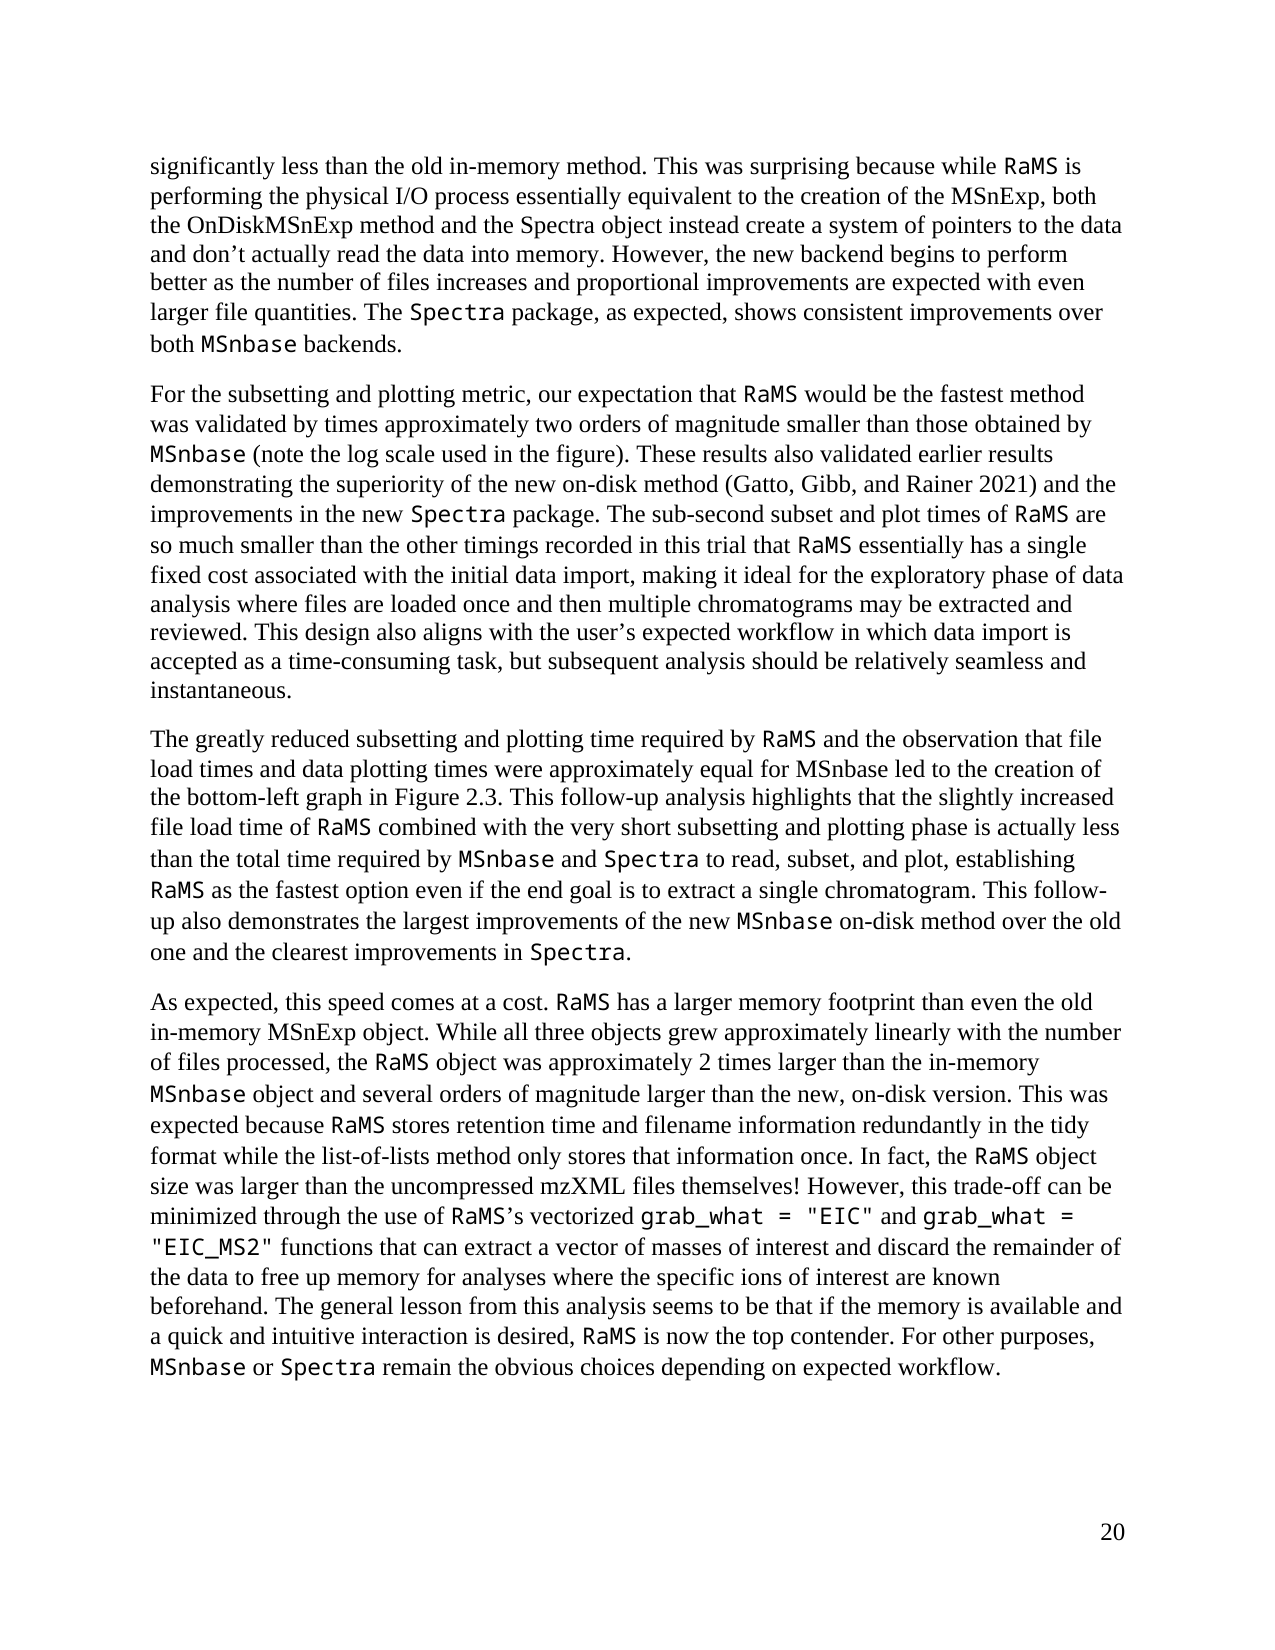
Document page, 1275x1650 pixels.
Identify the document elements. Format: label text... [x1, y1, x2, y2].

text The greatly reduced subsetting and plotting time required by RaMS and the observation that file load times and data plotting times were approximately equal for MSnbase led to the creation of the bottom-left graph in Figure 2.3. This follow-up analysis highlights that the slightly increased file load time of RaMS combined with the very short subsetting and plotting phase is actually less than the total time required by MSnbase and Spectra to read, subset, and plot, establishing RaMS as the fastest option even if the end goal is to extract a single chromatogram. This follow-up also demonstrates the largest improvements of the new MSnbase on-disk method over the old one and the clearest improvements in Spectra. [150, 722, 1125, 967]
text For the subsetting and plotting metric, our expectation that RaMS would be the fastest method was validated by times approximately two orders of magnitude smaller than those obtained by MSnbase (note the log scale used in the figure). These results also validated earlier results demonstrating the superiority of the new on-disk method (Gatto, Gibb, and Rainer 2021) and the improvements in the new Spectra package. The sub-second subset and plot times of RaMS are so much smaller than the other timings recorded in this trial that RaMS essentially has a single fixed cost associated with the initial data import, making it ideal for the exploratory phase of data analysis where files are loaded once and then multiple chromatograms may be extracted and reviewed. This design also aligns with the user’s expected workflow in which data import is accepted as a time-consuming task, but subsequent analysis should be relatively seamless and instantaneous. [150, 377, 1125, 704]
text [150, 150, 1125, 359]
text As expected, this speed comes at a cost. RaMS has a larger memory footprint than even the old in-memory MSnExp object. While all three objects grew approximately linearly with the number of files processed, the RaMS object was approximately 2 times larger than the in-memory MSnbase object and several orders of magnitude larger than the new, on-disk version. This was expected because RaMS stores retention time and filename information redundantly in the tidy format while the list-of-lists method only stores that information once. In fact, the RaMS object size was larger than the uncompressed mzXML files themselves! However, this trade-off can be minimized through the use of RaMS’s vectorized grab_what = "EIC" and grab_what = "EIC_MS2" functions that can extract a vector of masses of interest and discard the remainder of the data to free up memory for analyses where the specific ions of interest are known beforehand. The general lesson from this analysis seems to be that if the memory is available and a quick and intuitive interaction is desired, RaMS is now the top contender. For other purposes, MSnbase or Spectra remain the obvious choices depending on expected workflow. [150, 986, 1125, 1382]
